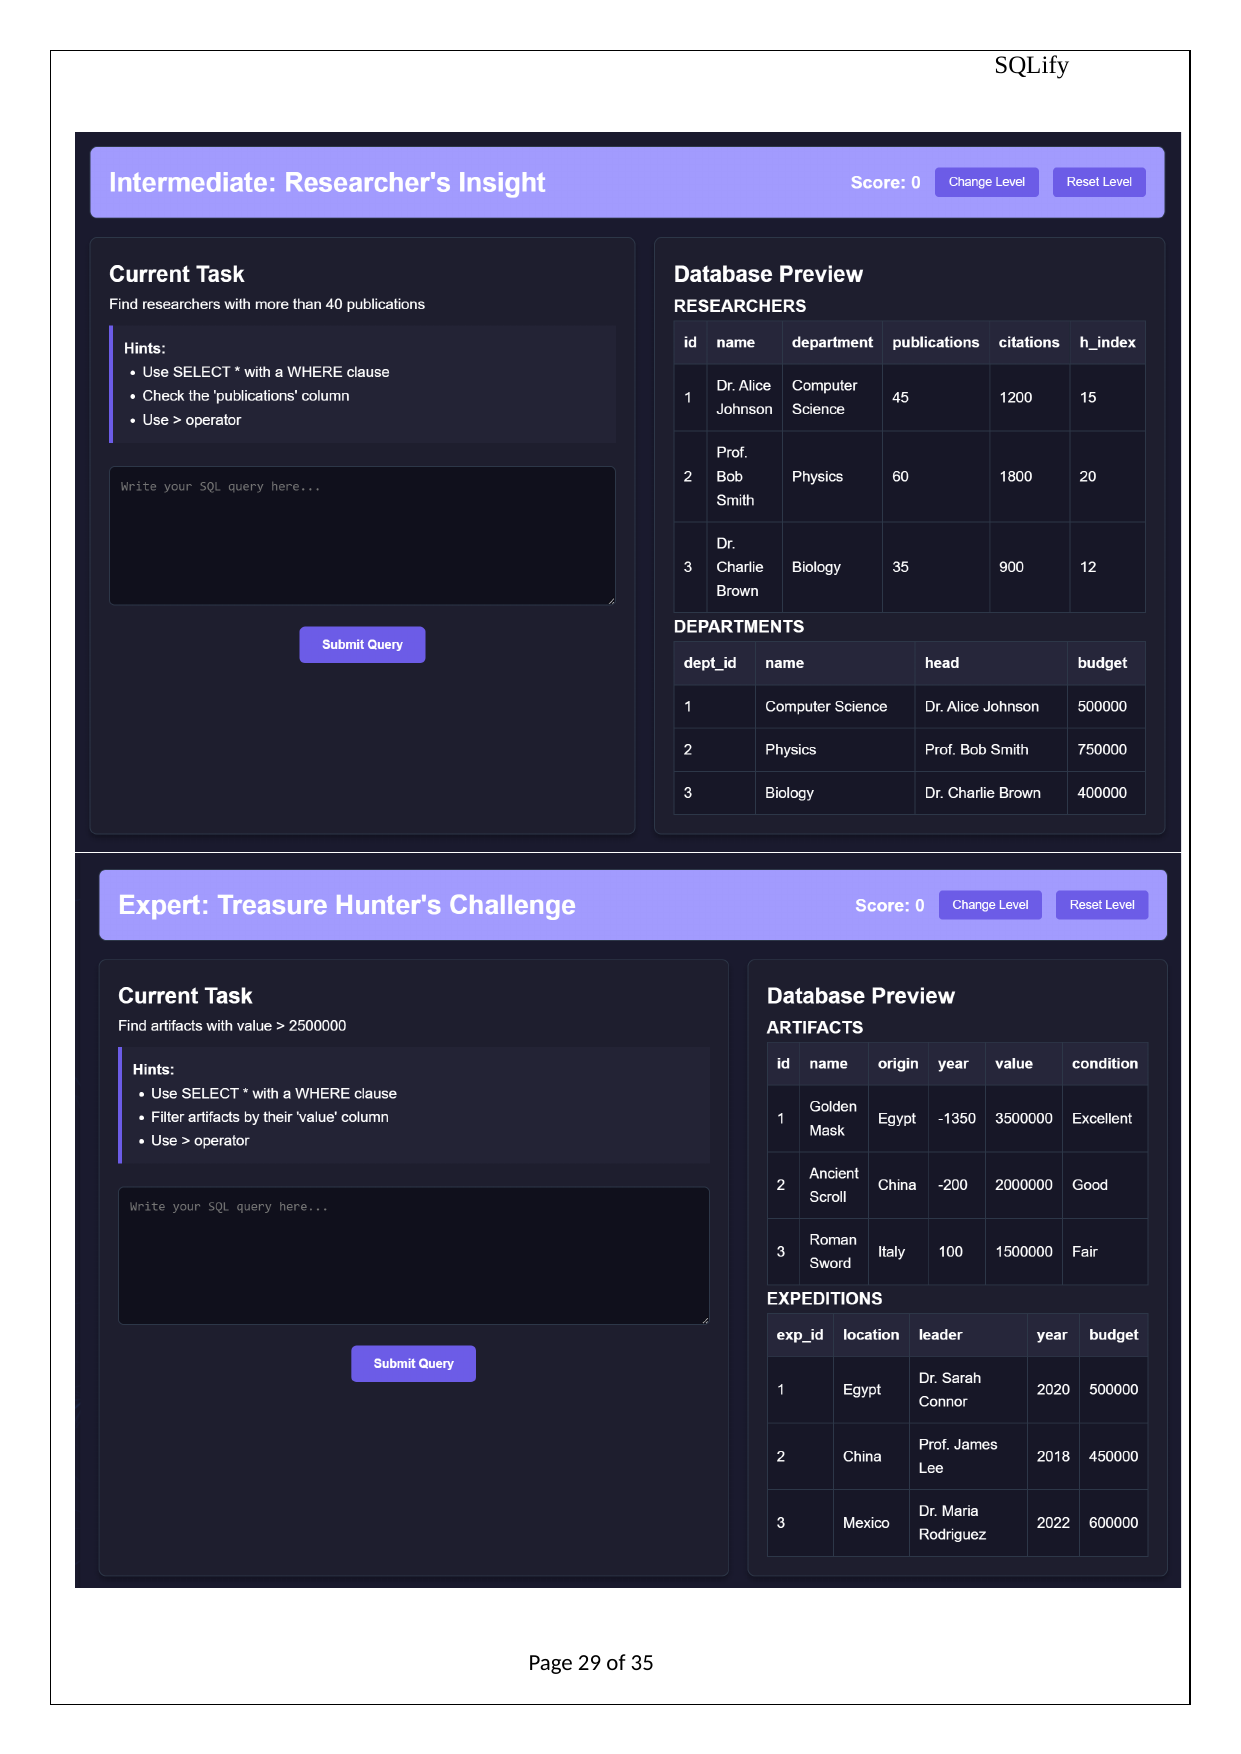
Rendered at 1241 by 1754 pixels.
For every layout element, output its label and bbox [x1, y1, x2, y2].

picture [75, 132, 1182, 852]
picture [75, 853, 1182, 1588]
